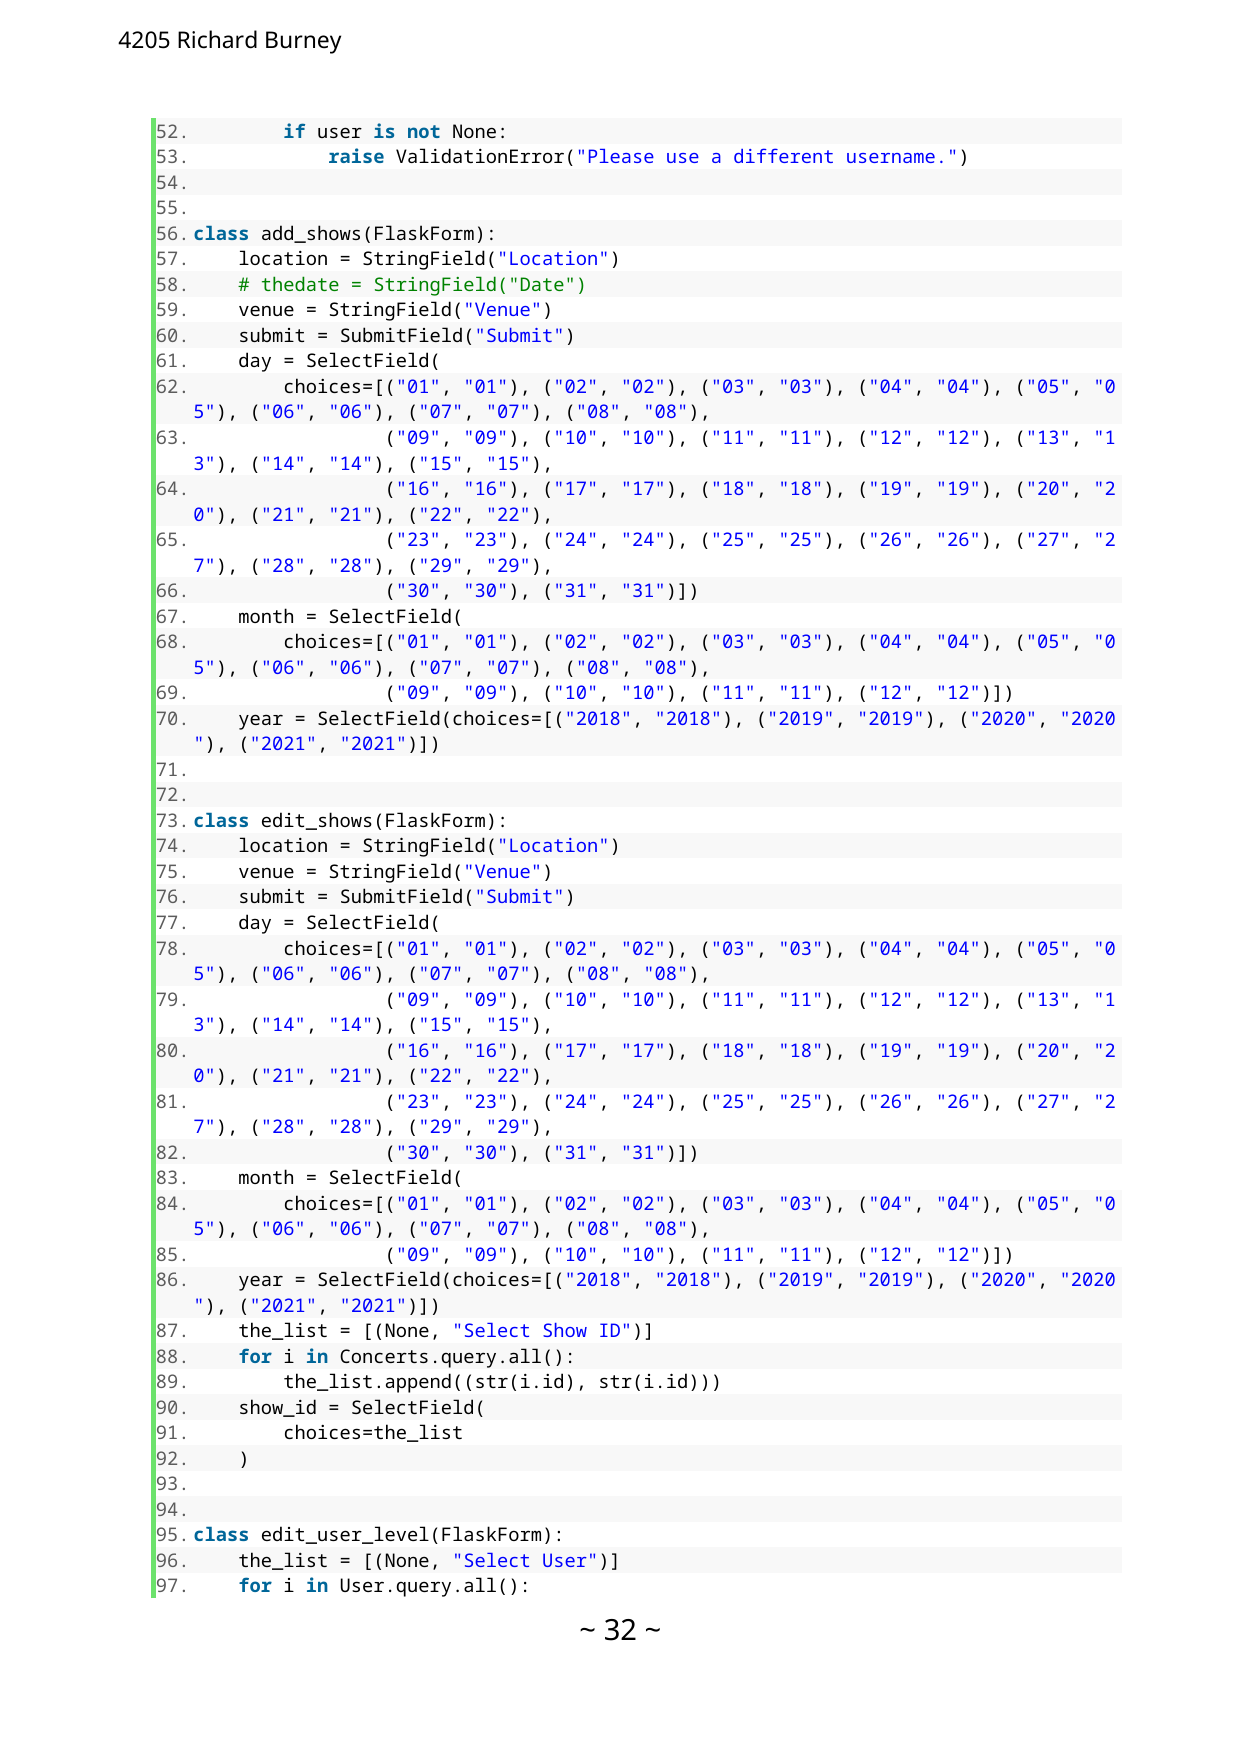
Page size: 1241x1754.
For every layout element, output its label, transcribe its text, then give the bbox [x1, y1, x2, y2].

list choices=[("01", "01"), ("02", "02"), ("03", "03"), ("04", "04"), ("05", "05"), ("06", "06"), ("07", "07"), ("08", "08"), [156, 1190, 1122, 1241]
list class add_shows(FlaskForm): [156, 220, 1122, 246]
list location = StringField("Location") [156, 833, 1122, 858]
list for i in User.query.all(): [156, 1573, 1122, 1598]
list choices=[("01", "01"), ("02", "02"), ("03", "03"), ("04", "04"), ("05", "05"), ("06", "06"), ("07", "07"), ("08", "08"), [156, 373, 1122, 424]
list ("09", "09"), ("10", "10"), ("11", "11"), ("12", "12")]) [156, 1241, 1122, 1267]
list raise ValidationError("Please use a different username.") [156, 144, 1122, 169]
list show_id = SelectField( [156, 1394, 1122, 1420]
list venue = StringField("Venue") [156, 858, 1122, 884]
list choices=[("01", "01"), ("02", "02"), ("03", "03"), ("04", "04"), ("05", "05"), ("06", "06"), ("07", "07"), ("08", "08"), [156, 935, 1122, 986]
list venue = StringField("Venue") [156, 297, 1122, 322]
list year = SelectField(choices=[("2018", "2018"), ("2019", "2019"), ("2020", "2020"), ("2021", "2021")]) [156, 1267, 1122, 1318]
list ) [156, 1445, 1122, 1471]
list ("30", "30"), ("31", "31")]) [156, 577, 1122, 603]
list day = SelectField( [156, 348, 1122, 373]
list ("16", "16"), ("17", "17"), ("18", "18"), ("19", "19"), ("20", "20"), ("21", "21"), ("22", "22"), [156, 1037, 1122, 1088]
list submit = SubmitField("Submit") [156, 322, 1122, 348]
list month = SelectField( [156, 1164, 1122, 1190]
list choices=[("01", "01"), ("02", "02"), ("03", "03"), ("04", "04"), ("05", "05"), ("06", "06"), ("07", "07"), ("08", "08"), [156, 628, 1122, 679]
list month = SelectField( [156, 603, 1122, 628]
list if user is not None: [156, 118, 1122, 144]
list ("30", "30"), ("31", "31")]) [156, 1139, 1122, 1164]
list # thedate = StringField("Date") [156, 271, 1122, 297]
list submit = SubmitField("Submit") [156, 884, 1122, 909]
list ("09", "09"), ("10", "10"), ("11", "11"), ("12", "12")]) [156, 679, 1122, 705]
list for i in Concerts.query.all(): [156, 1343, 1122, 1369]
list choices=the_list [156, 1420, 1122, 1445]
list year = SelectField(choices=[("2018", "2018"), ("2019", "2019"), ("2020", "2020"), ("2021", "2021")]) [156, 705, 1122, 756]
list the_list = [(None, "Select Show ID")] [156, 1318, 1122, 1343]
list ("09", "09"), ("10", "10"), ("11", "11"), ("12", "12"), ("13", "13"), ("14", "14"), ("15", "15"), [156, 424, 1122, 475]
list the_list.append((str(i.id), str(i.id))) [156, 1369, 1122, 1394]
list class edit_shows(FlaskForm): [156, 807, 1122, 833]
list ("09", "09"), ("10", "10"), ("11", "11"), ("12", "12"), ("13", "13"), ("14", "14"), ("15", "15"), [156, 986, 1122, 1037]
list the_list = [(None, "Select User")] [156, 1547, 1122, 1573]
list location = StringField("Location") [156, 246, 1122, 271]
list ("16", "16"), ("17", "17"), ("18", "18"), ("19", "19"), ("20", "20"), ("21", "21"), ("22", "22"), [156, 475, 1122, 526]
list ("23", "23"), ("24", "24"), ("25", "25"), ("26", "26"), ("27", "27"), ("28", "28"), ("29", "29"), [156, 1088, 1122, 1139]
list class edit_user_level(FlaskForm): [156, 1522, 1122, 1547]
list day = SelectField( [156, 909, 1122, 935]
list ("23", "23"), ("24", "24"), ("25", "25"), ("26", "26"), ("27", "27"), ("28", "28"), ("29", "29"), [156, 526, 1122, 577]
